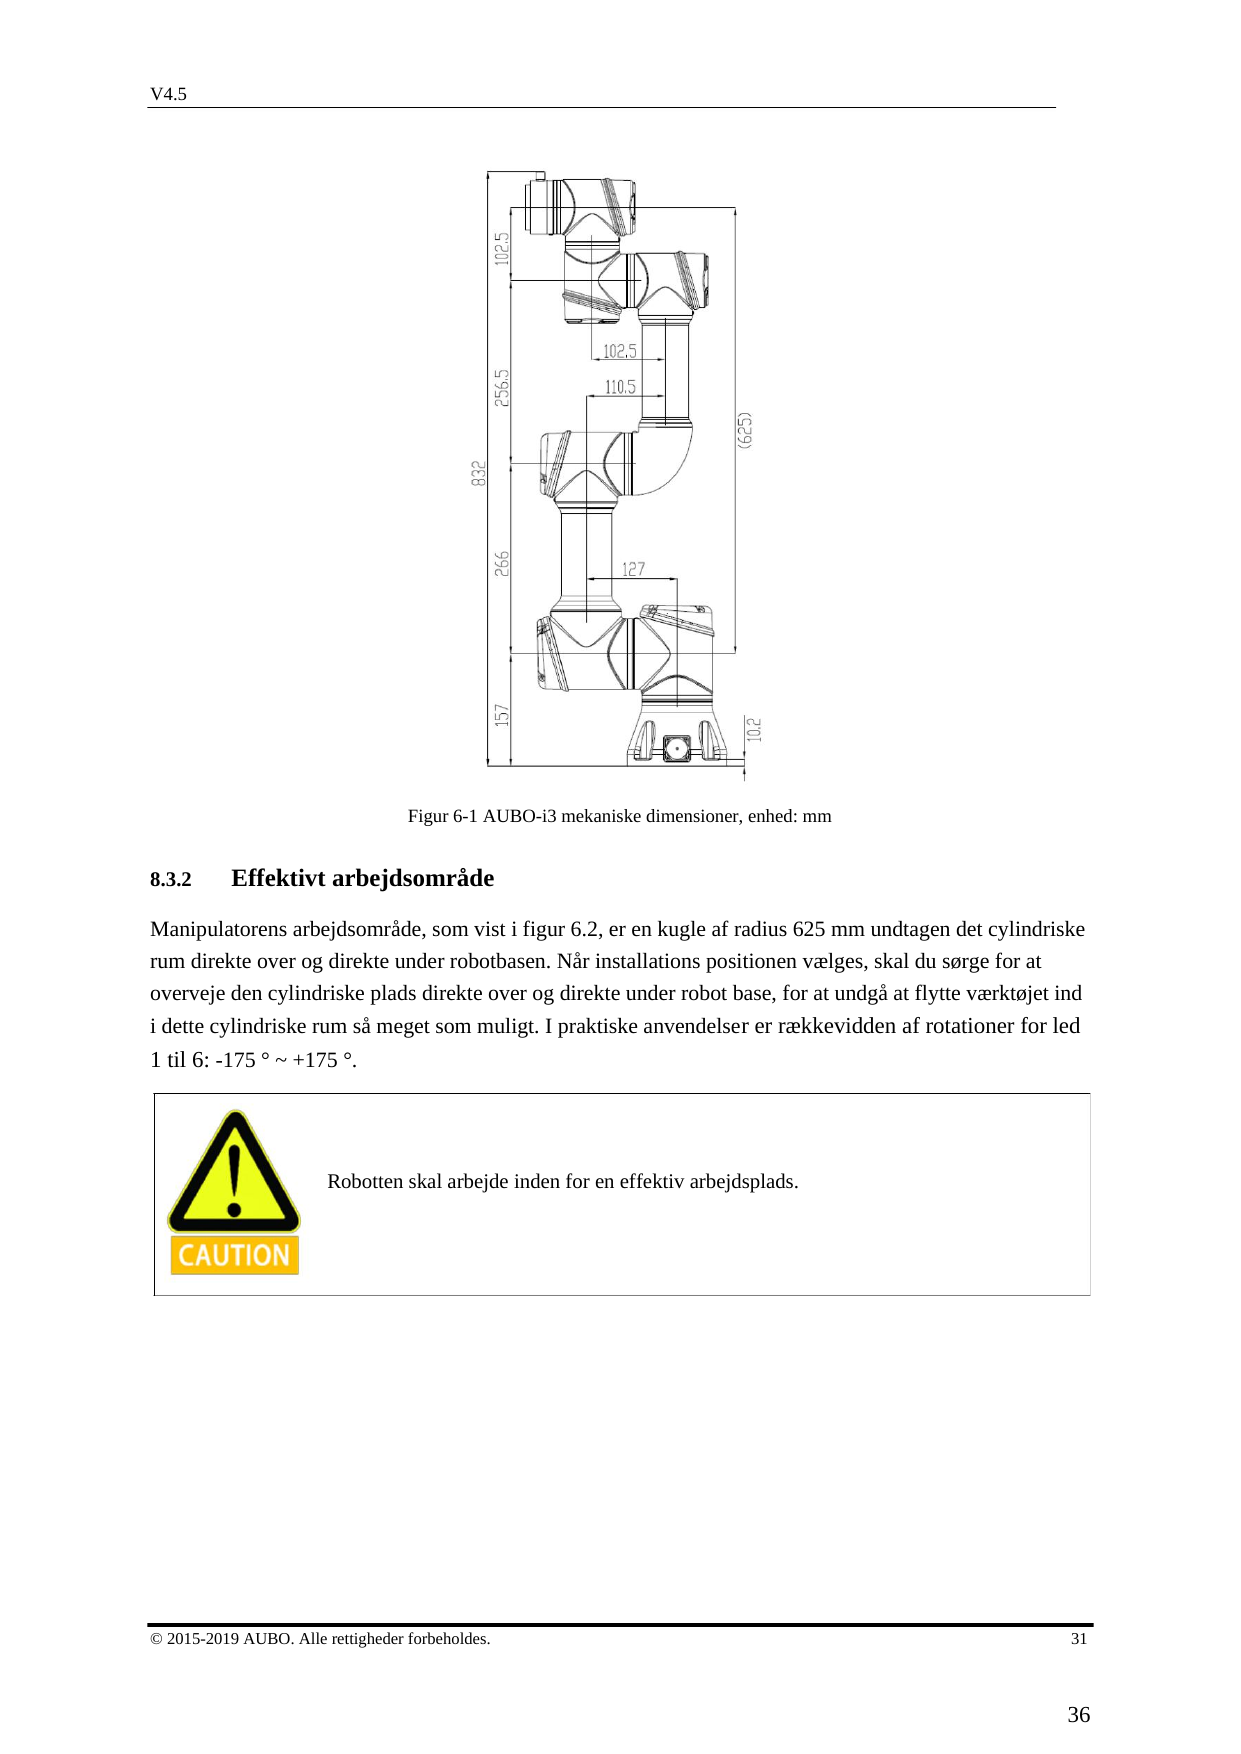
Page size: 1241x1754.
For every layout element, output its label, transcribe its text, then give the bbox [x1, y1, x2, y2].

picture [153, 1093, 1091, 1296]
text Robotten skal arbejde inden for en effektiv arbejdsplads. [327, 1169, 1090, 1193]
text Figur 6-1 AUBO-i3 mekaniske dimensioner, enhed: mm [150, 805, 1089, 827]
text V4.5 [150, 83, 1090, 104]
picture [147, 1623, 1094, 1627]
picture [147, 106, 1057, 790]
subtitle Effektivt arbejdsområde [150, 863, 1090, 892]
text © 2015-2019 AUBO. Alle rettigheder forbeholdes. 31 [150, 1629, 1090, 1648]
text Manipulatorens arbejdsområde, som vist i figur 6.2, er en kugle af radius 625 mm undtagen det cylindriske rum direkte over og direkte under robotbasen. Når installations positionen vælges, skal du sørge for at overveje den cylindriske plads direkte over og direkte under robot base, for at undgå at flytte værktøjet ind i dette cylindriske rum så meget som muligt. I praktiske anvendelser er rækkevidden af rotationer for led 1 til 6: -175 ° ~ +175 °. [150, 916, 1087, 1073]
